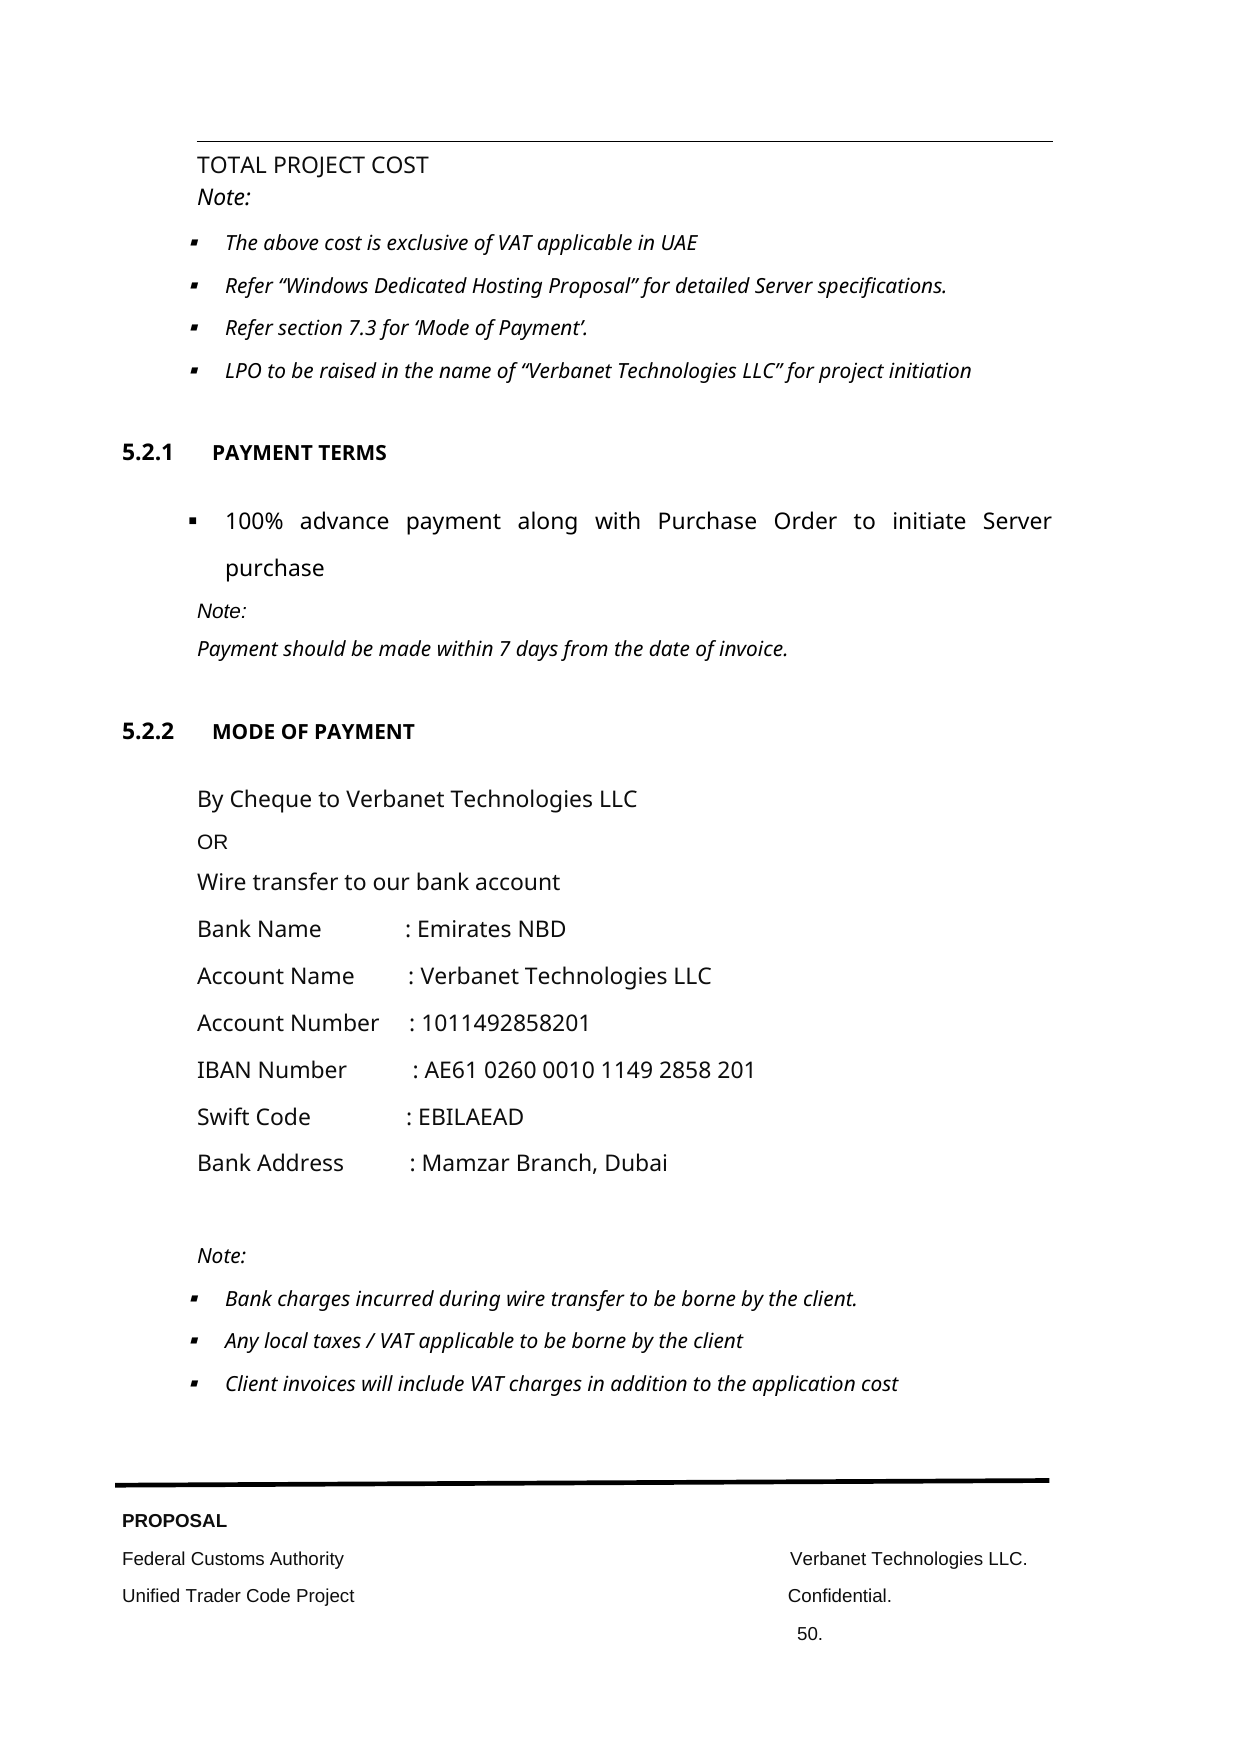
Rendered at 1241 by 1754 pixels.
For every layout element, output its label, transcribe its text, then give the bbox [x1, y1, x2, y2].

list Note: [197, 181, 1053, 212]
subtitle MODE OF PAYMENT [122, 714, 1053, 746]
list 100% advance payment along with Purchase Order to initiate Server purchase [187, 505, 1053, 583]
list Refer section 7.3 for ‘Mode of Payment’. [187, 313, 1053, 342]
subtitle PAYMENT TERMS [122, 436, 1053, 467]
text Account Name : Verbanet Technologies LLC [122, 960, 1053, 991]
list Client invoices will include VAT charges in addition to the application cost [187, 1369, 1053, 1397]
list The above cost is exclusive of VAT applicable in UAE [187, 228, 1053, 257]
text Swift Code : EBILAEAD [122, 1101, 1053, 1132]
list LPO to be raised in the name of “Verbanet Technologies LLC” for project initiation [187, 356, 1053, 384]
text Bank Address : Mamzar Branch, Dubai [122, 1147, 1053, 1179]
text Account Number : 1011492858201 [122, 1007, 1053, 1038]
list Note: [197, 1241, 1053, 1269]
list Any local taxes / VAT applicable to be borne by the client [187, 1326, 1053, 1355]
list Refer “Windows Dedicated Hosting Proposal” for detailed Server specifications. [187, 271, 1053, 299]
text Wire transfer to our bank account [122, 866, 1053, 897]
text Bank Name : Emirates NBD [197, 913, 1053, 944]
text Note: [122, 598, 1053, 622]
text By Cheque to Verbanet Technologies LLC [122, 783, 1053, 814]
text OR [122, 830, 1053, 854]
text Payment should be made within 7 days from the date of invoice. [122, 634, 1053, 663]
list Bank charges incurred during wire transfer to be borne by the client. [187, 1284, 1053, 1312]
text IBAN Number : AE61 0260 0010 1149 2858 201 [122, 1054, 1053, 1085]
text TOTAL PROJECT COST [197, 142, 1053, 181]
